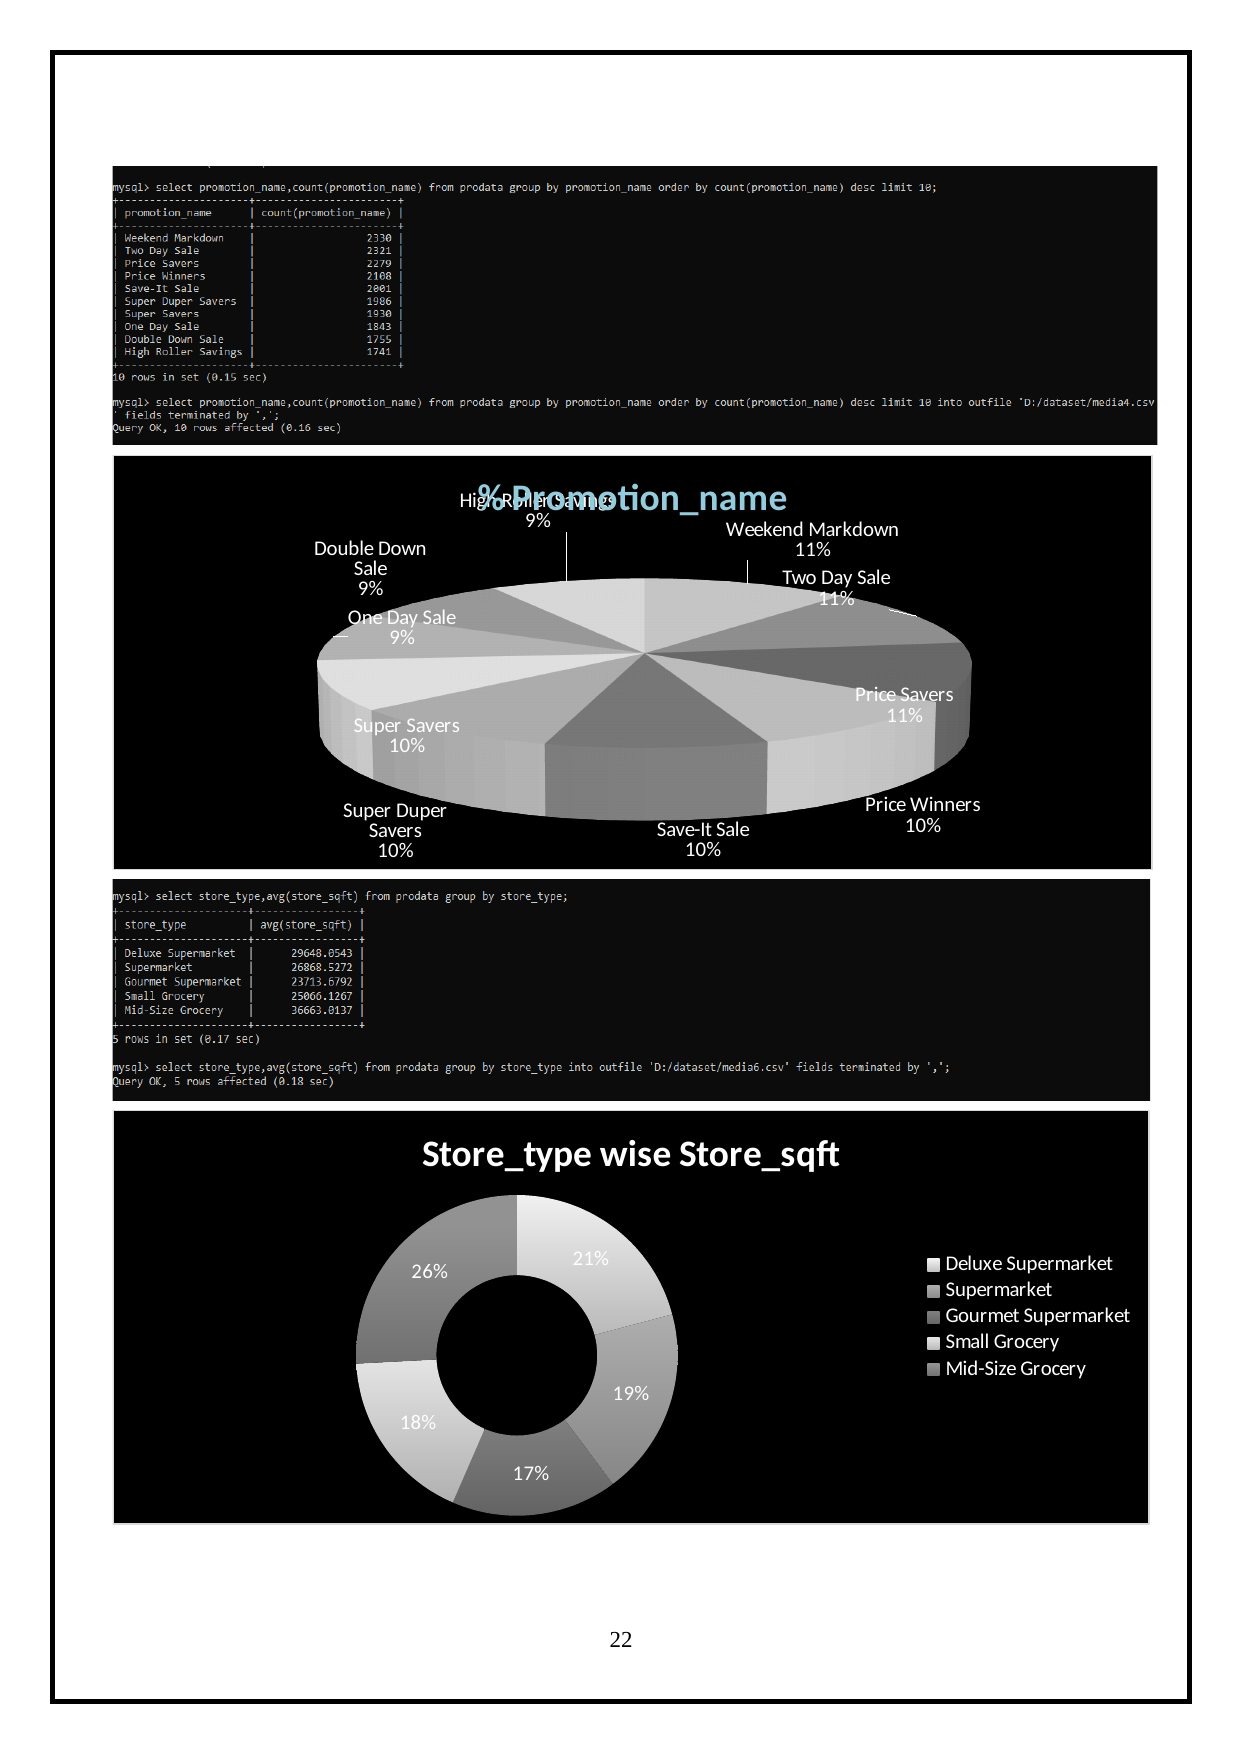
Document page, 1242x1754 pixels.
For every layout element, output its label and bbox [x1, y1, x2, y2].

picture [112, 879, 1150, 1101]
picture [112, 166, 1158, 445]
